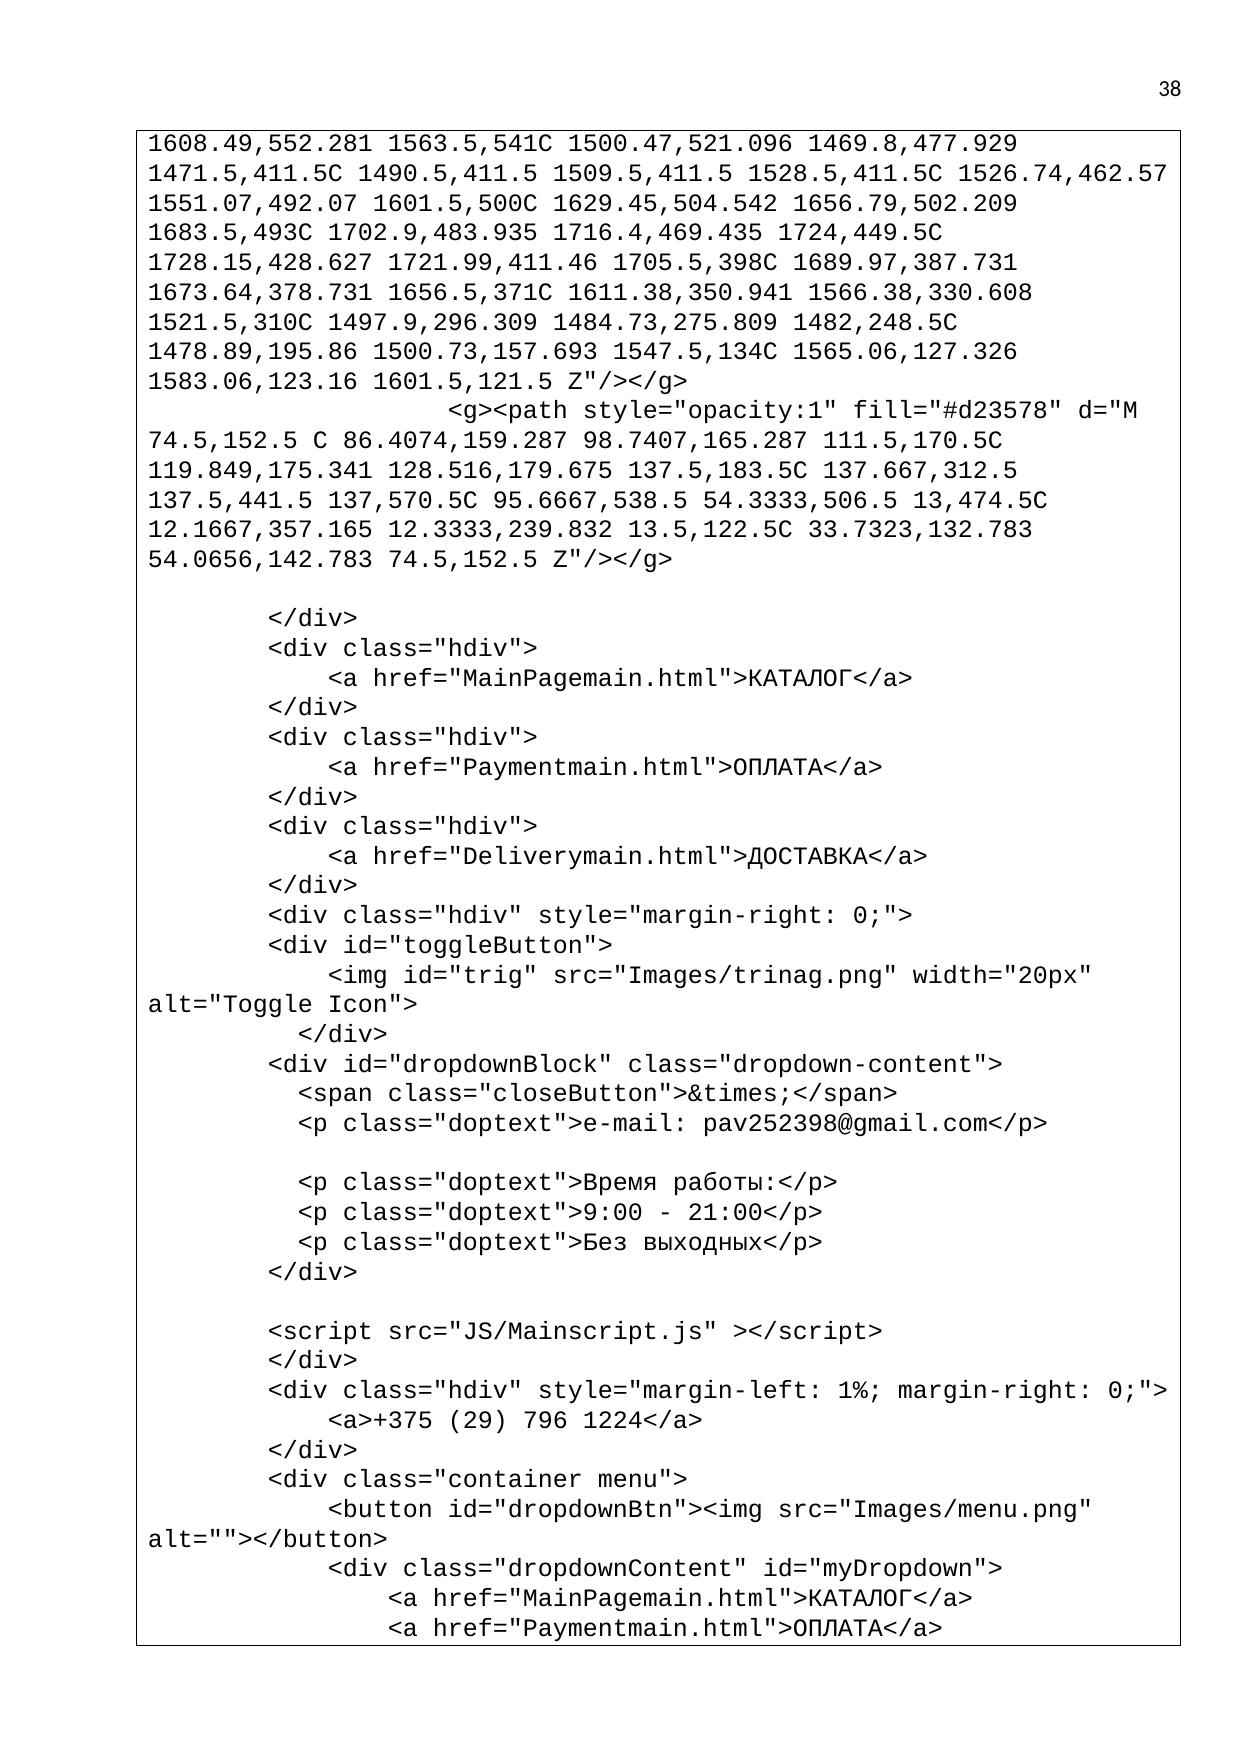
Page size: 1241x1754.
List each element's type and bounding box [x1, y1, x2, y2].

table_header [137, 131, 1180, 1645]
